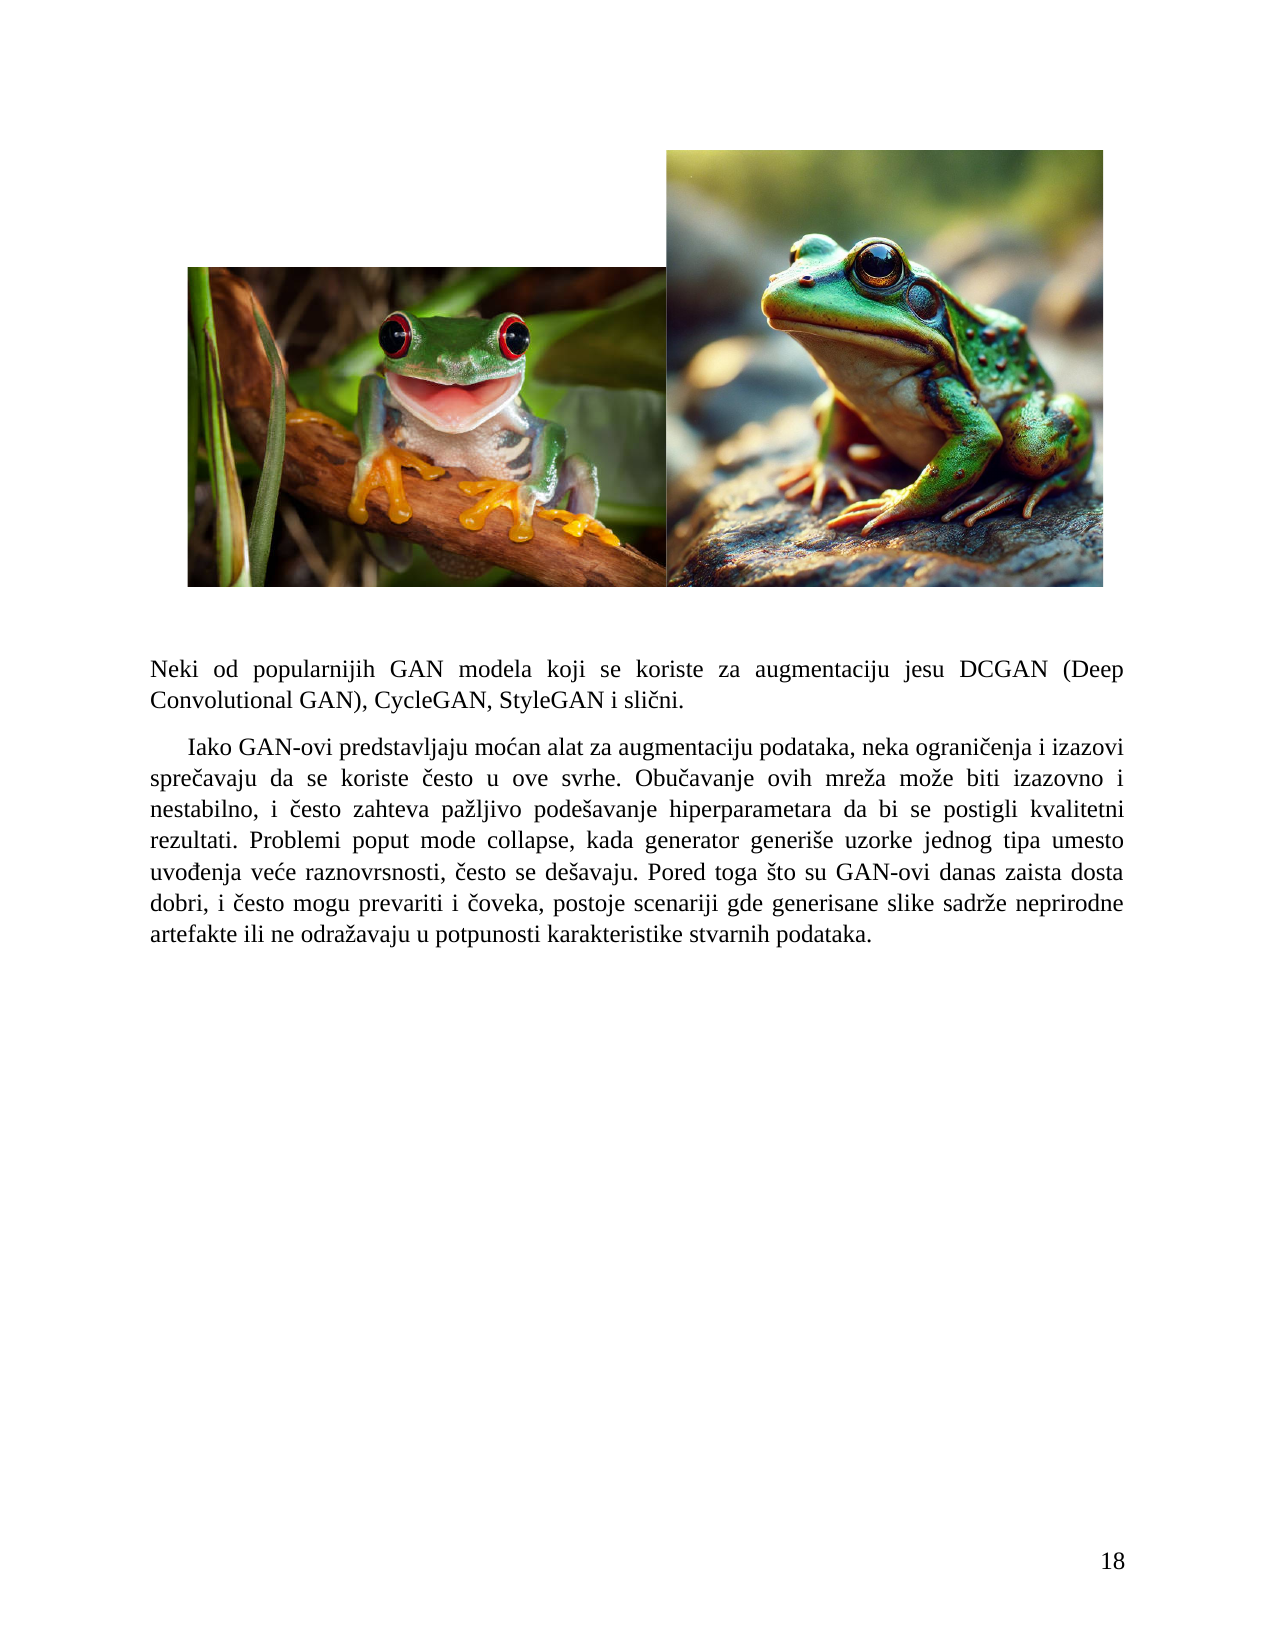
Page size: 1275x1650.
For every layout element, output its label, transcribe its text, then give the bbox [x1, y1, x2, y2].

picture [187, 150, 1104, 587]
text Iako GAN-ovi predstavljaju moćan alat za augmentaciju podataka, neka ograničenja i izazovi sprečavaju da se koriste često u ove svrhe. Obučavanje ovih mreža može biti izazovno i nestabilno, i često zahteva pažljivo podešavanje hiperparametara da bi se postigli kvalitetni rezultati. Problemi poput mode collapse, kada generator generiše uzorke jednog tipa umesto uvođenja veće raznovrsnosti, često se dešavaju. Pored toga što su GAN-ovi danas zaista dosta dobri, i često mogu prevariti i čoveka, postoje scenariji gde generisane slike sadrže neprirodne artefakte ili ne odražavaju u potpunosti karakteristike stvarnih podataka. [150, 732, 1125, 947]
text Neki od popularnijih GAN modela koji se koriste za augmentaciju jesu DCGAN (Deep Convolutional GAN), CycleGAN, StyleGAN i slični. [150, 654, 1125, 713]
